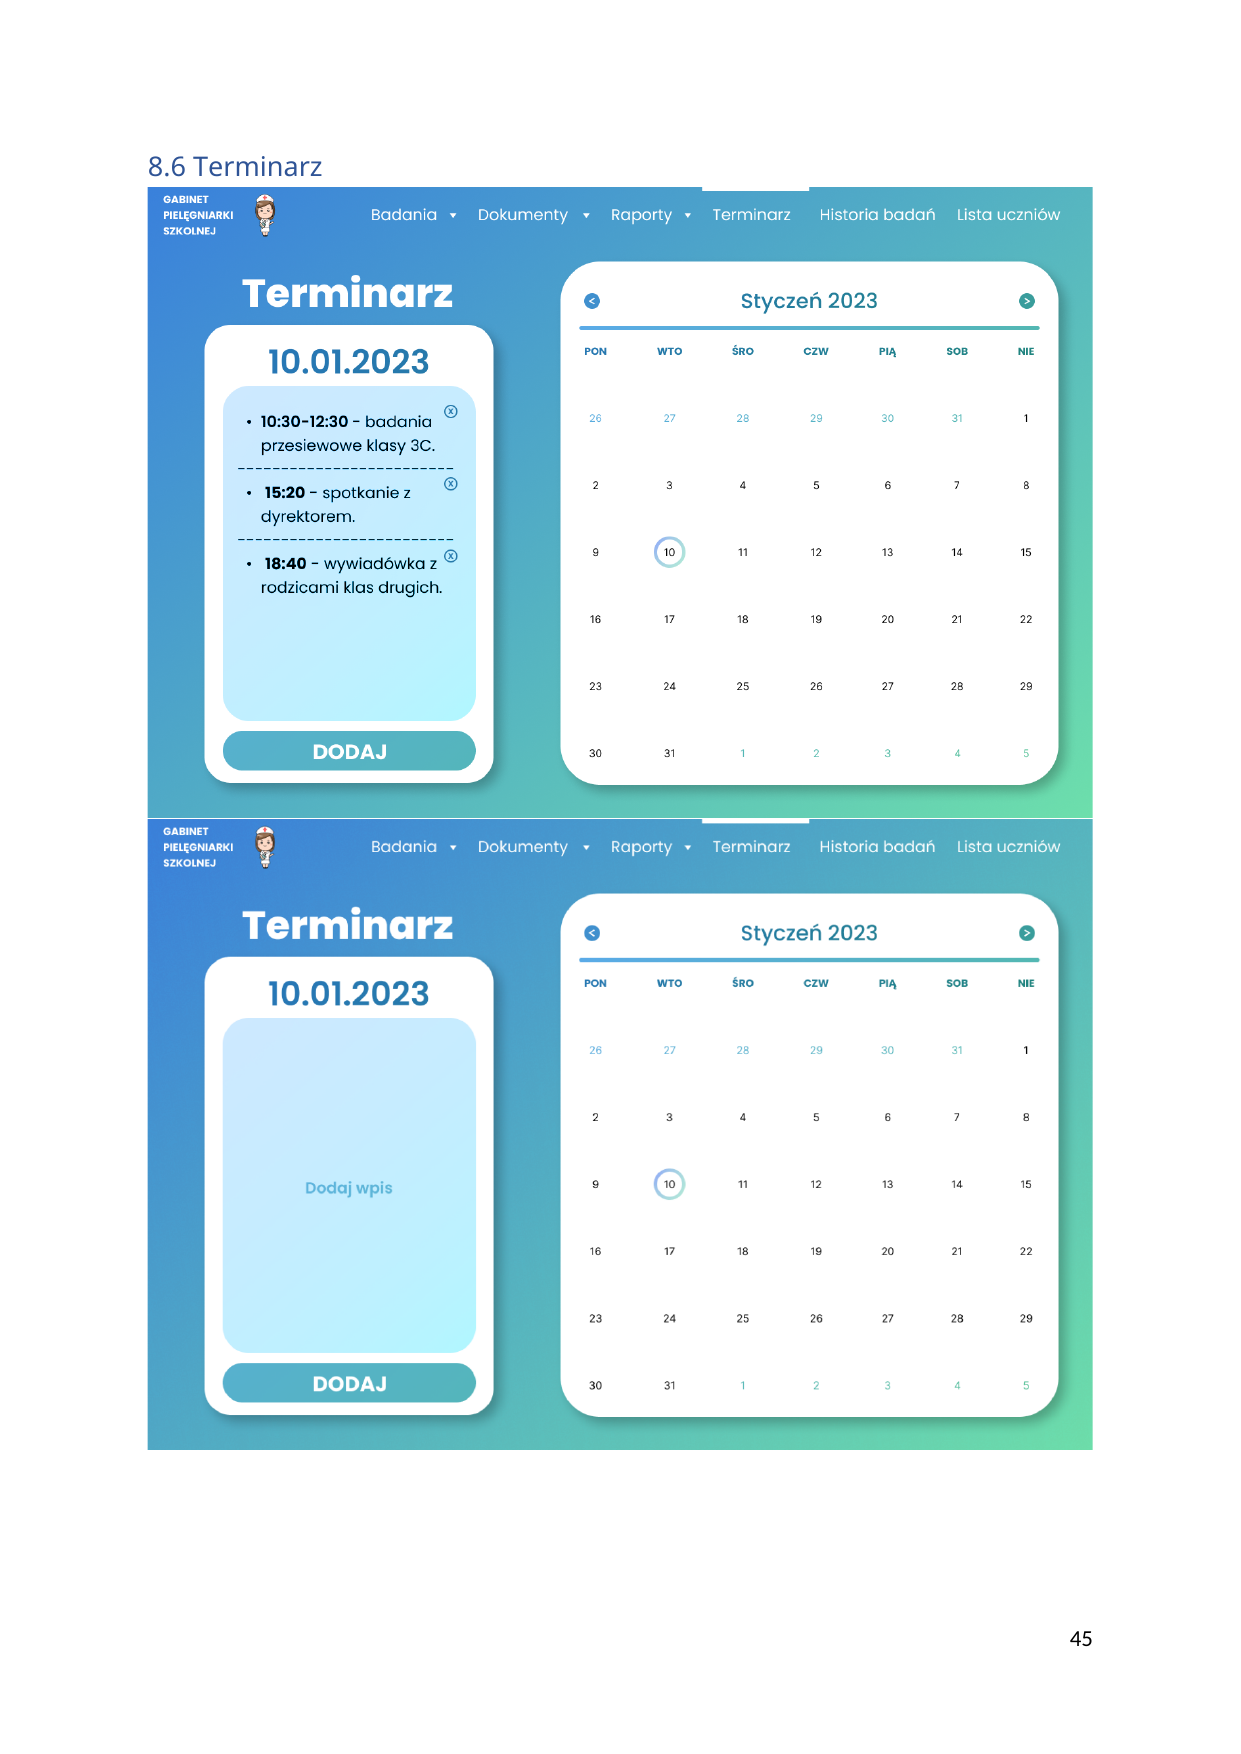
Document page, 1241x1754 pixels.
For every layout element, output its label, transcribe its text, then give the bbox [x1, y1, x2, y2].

picture [147, 819, 1093, 1450]
subtitle 8.6 Terminarz [148, 148, 1093, 184]
picture [147, 187, 1093, 818]
